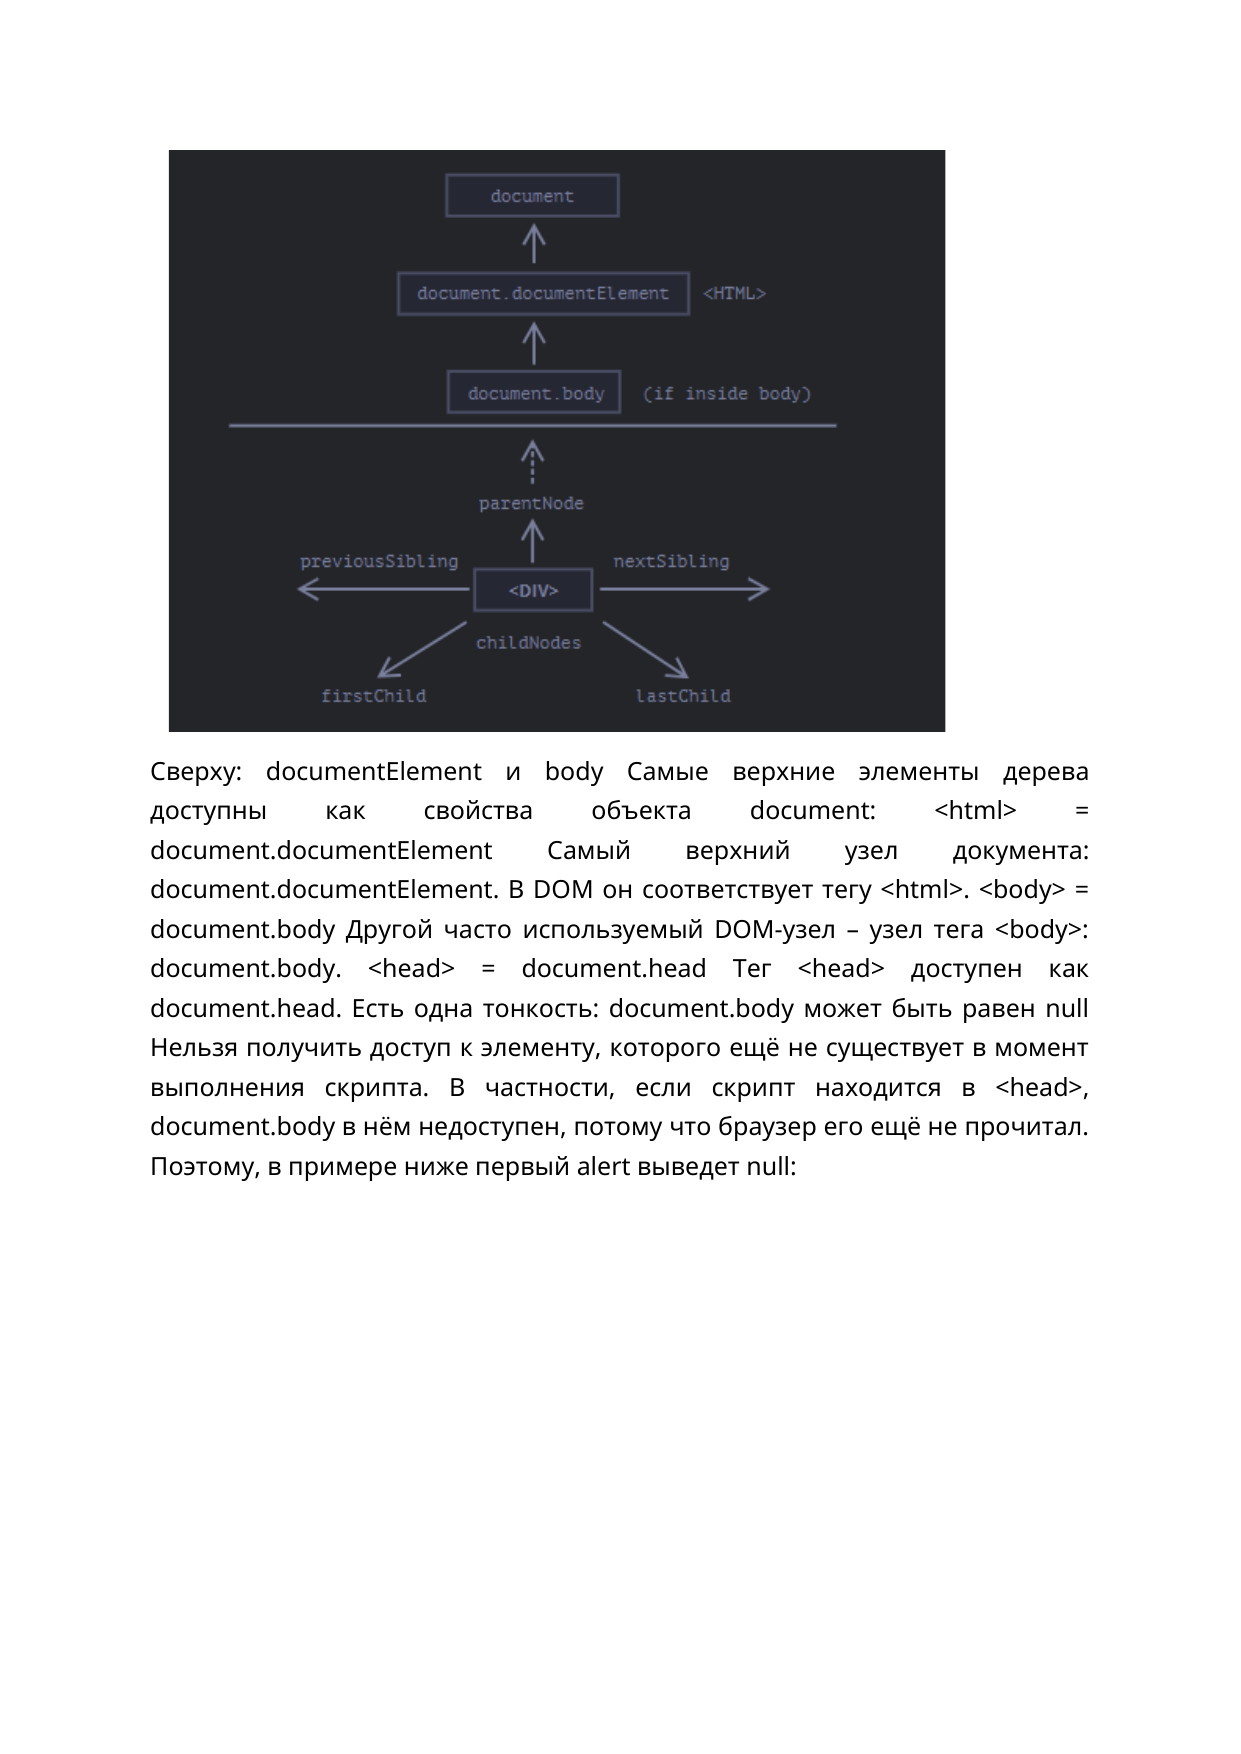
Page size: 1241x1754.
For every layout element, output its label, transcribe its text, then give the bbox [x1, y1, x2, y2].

text Сверху: documentElement и body Самые верхние элементы дерева доступны как свойства объекта document: <html> = document.documentElement Самый верхний узел документа: document.documentElement. В DOM он соответствует тегу <html>. <body> = document.body Другой часто используемый DOM-узел – узел тега <body>: document.body. <head> = document.head Тег <head> доступен как document.head. Есть одна тонкость: document.body может быть равен null Нельзя получить доступ к элементу, которого ещё не существует в момент выполнения скрипта. В частности, если скрипт находится в <head>, document.body в нём недоступен, потому что браузер его ещё не прочитал. Поэтому, в примере ниже первый alert выведет null: [150, 753, 1090, 1182]
